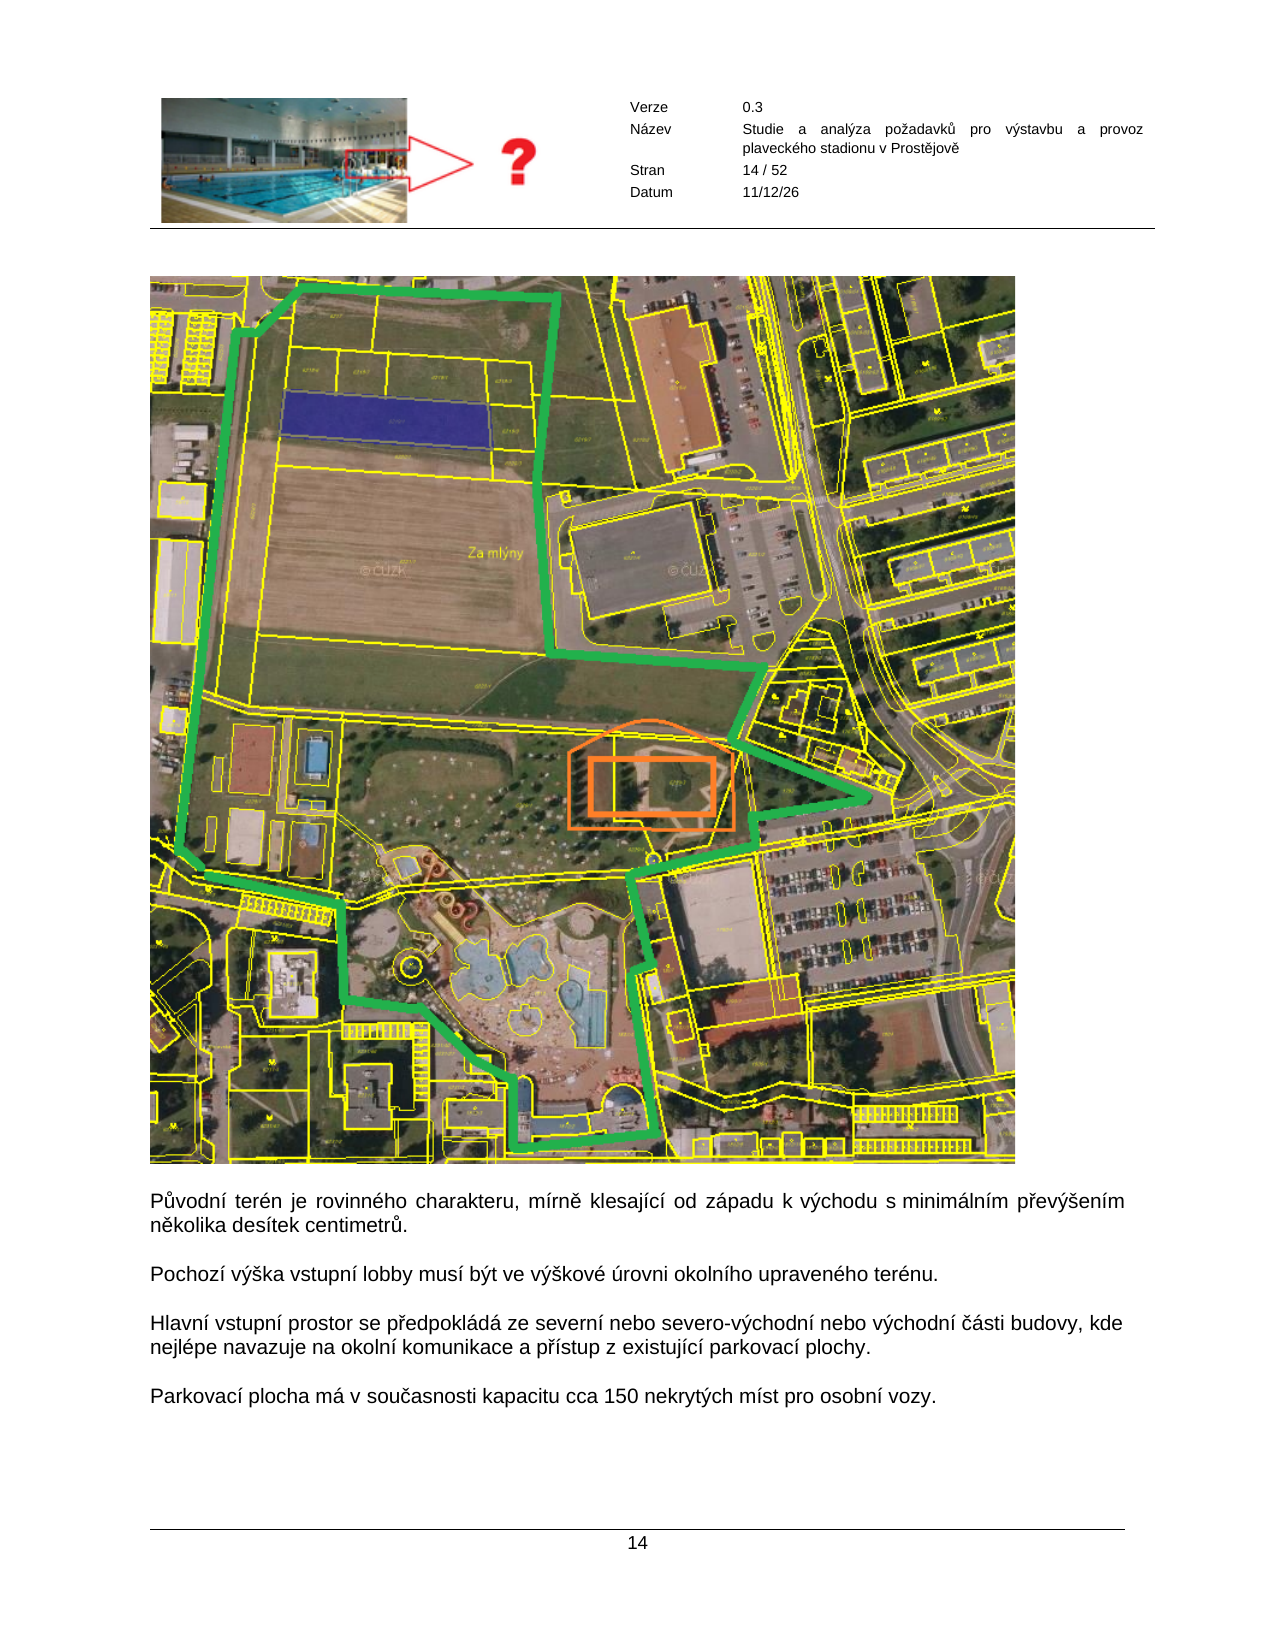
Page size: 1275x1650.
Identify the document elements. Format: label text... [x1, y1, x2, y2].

text Hlavní vstupní prostor se předpokládá ze severní nebo severo-východní nebo východní části budovy, kde nejlépe navazuje na okolní komunikace a přístup z existující parkovací plochy. [150, 1311, 1125, 1359]
picture [150, 276, 1016, 1164]
text Pochozí výška vstupní lobby musí být ve výškové úrovni okolního upraveného terénu. [150, 1262, 1125, 1286]
text Parkovací plocha má v současnosti kapacitu cca 150 nekrytých míst pro osobní vozy. [150, 1384, 1125, 1408]
picture [161, 98, 619, 223]
text Původní terén je rovinného charakteru, mírně klesající od západu k východu s minimálním převýšením několika desítek centimetrů. [150, 1189, 1125, 1237]
